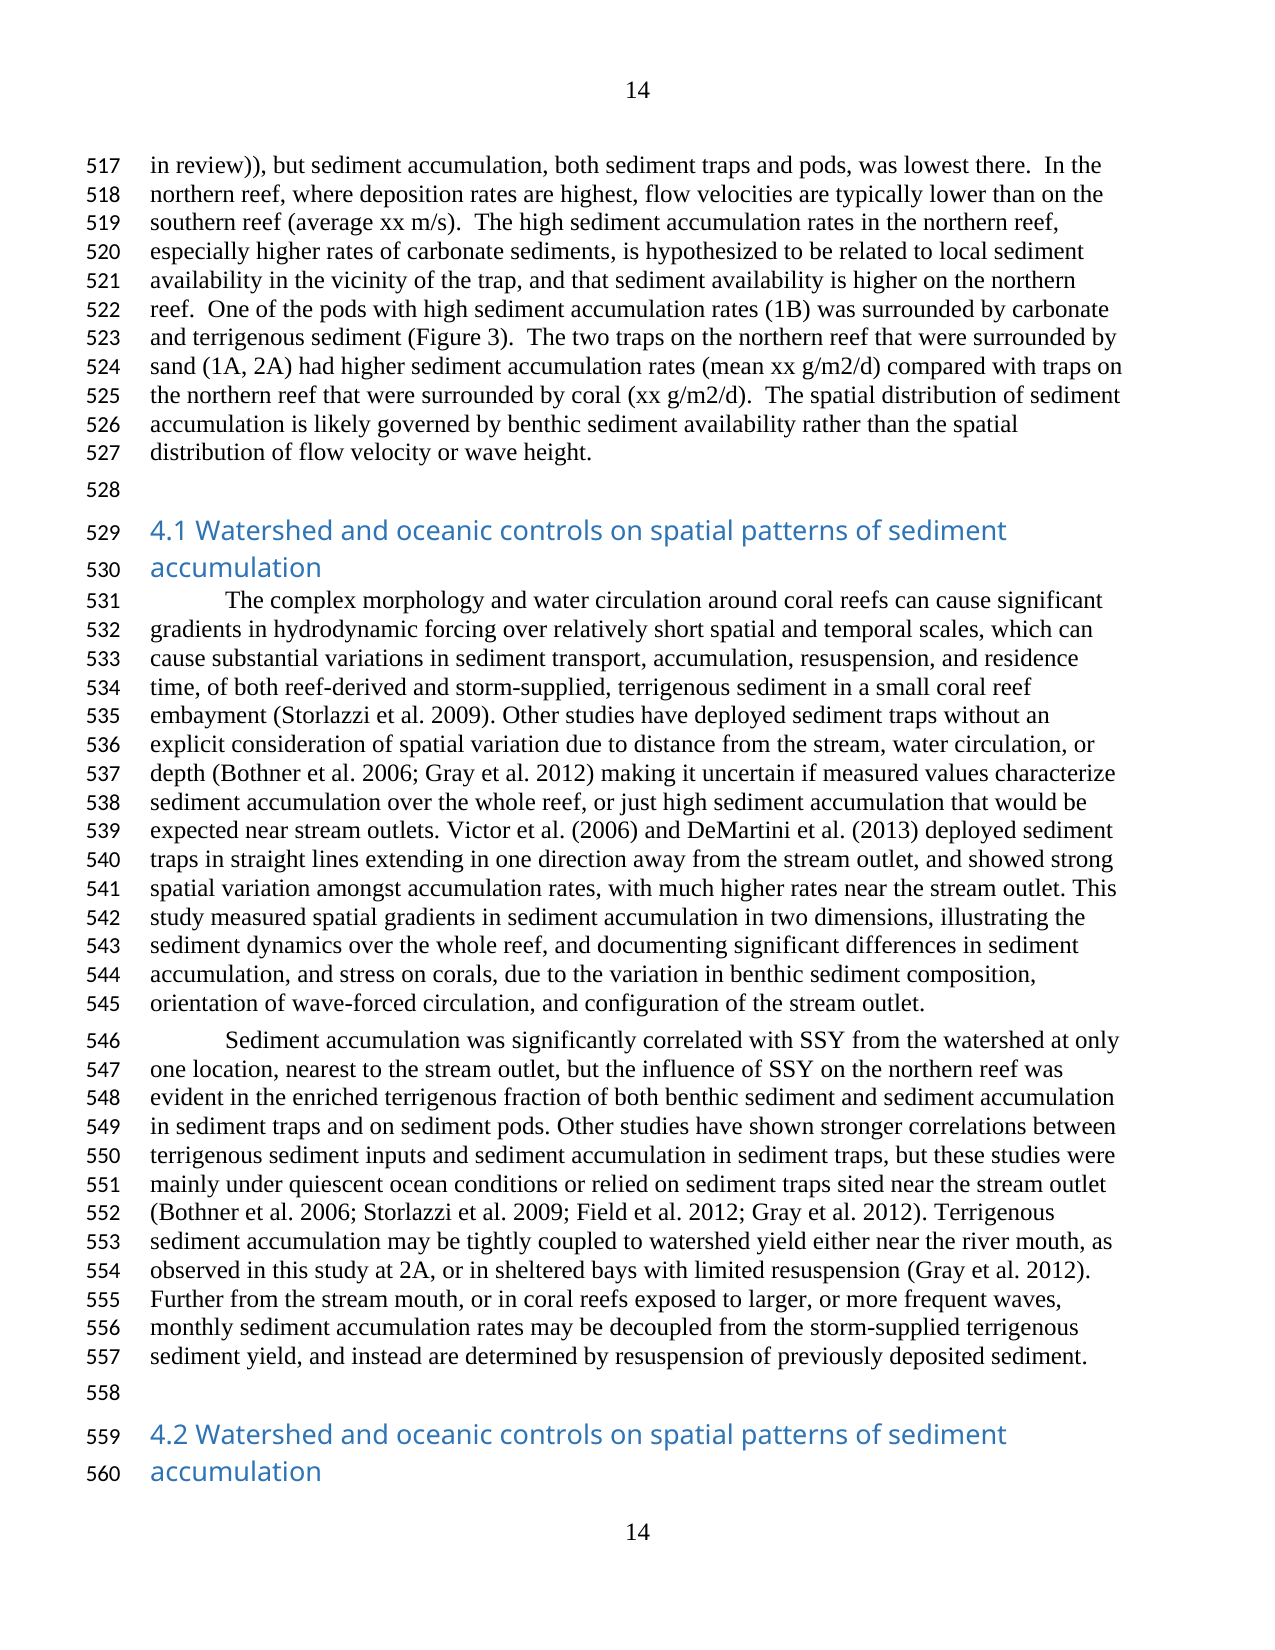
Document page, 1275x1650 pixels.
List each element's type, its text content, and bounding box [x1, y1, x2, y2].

subtitle 4.2 Watershed and oceanic controls on spatial patterns of sediment accumulation [150, 1415, 1125, 1489]
text The complex morphology and water circulation around coral reefs can cause significant gradients in hydrodynamic forcing over relatively short spatial and temporal scales, which can cause substantial variations in sediment transport, accumulation, resuspension, and residence time, of both reef-derived and storm-supplied, terrigenous sediment in a small coral reef embayment (Storlazzi et al. 2009). Other studies have deployed sediment traps without an explicit consideration of spatial variation due to distance from the stream, water circulation, or depth (Bothner et al. 2006; Gray et al. 2012) making it uncertain if measured values characterize sediment accumulation over the whole reef, or just high sediment accumulation that would be expected near stream outlets. Victor et al. (2006) and DeMartini et al. (2013) deployed sediment traps in straight lines extending in one direction away from the stream outlet, and showed strong spatial variation amongst accumulation rates, with much higher rates near the stream outlet. This study measured spatial gradients in sediment accumulation in two dimensions, illustrating the sediment dynamics over the whole reef, and documenting significant differences in sediment accumulation, and stress on corals, due to the variation in benthic sediment composition, orientation of wave-forced circulation, and configuration of the stream outlet. [150, 585, 1125, 1017]
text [150, 150, 1125, 466]
text Sediment accumulation was significantly correlated with SSY from the watershed at only one location, nearest to the stream outlet, but the influence of SSY on the northern reef was evident in the enriched terrigenous fraction of both benthic sediment and sediment accumulation in sediment traps and on sediment pods. Other studies have shown stronger correlations between terrigenous sediment inputs and sediment accumulation in sediment traps, but these studies were mainly under quiescent ocean conditions or relied on sediment traps sited near the stream outlet (Bothner et al. 2006; Storlazzi et al. 2009; Field et al. 2012; Gray et al. 2012). Terrigenous sediment accumulation may be tightly coupled to watershed yield either near the river mouth, as observed in this study at 2A, or in sheltered bays with limited resuspension (Gray et al. 2012). Further from the stream mouth, or in coral reefs exposed to larger, or more frequent waves, monthly sediment accumulation rates may be decoupled from the storm-supplied terrigenous sediment yield, and instead are determined by resuspension of previously deposited sediment. [150, 1025, 1125, 1370]
subtitle 4.1 Watershed and oceanic controls on spatial patterns of sediment accumulation [150, 512, 1125, 585]
